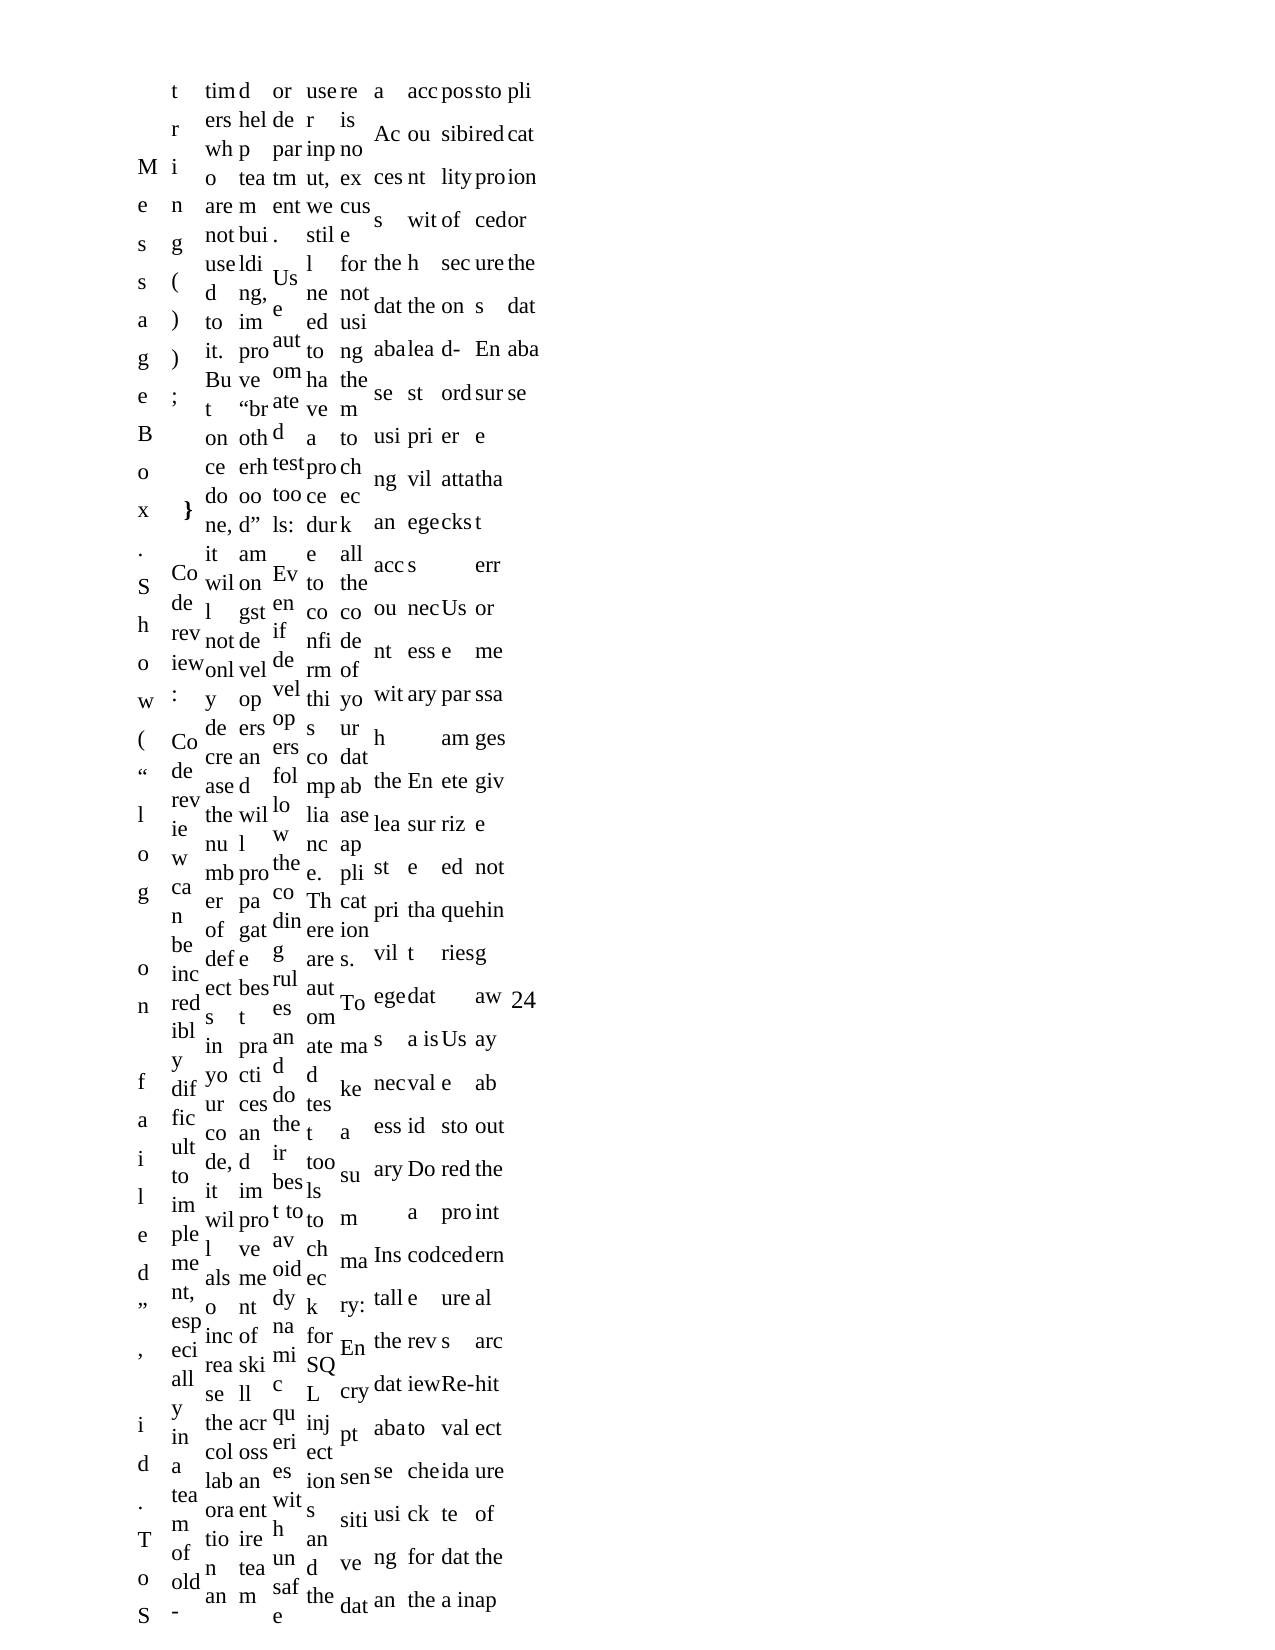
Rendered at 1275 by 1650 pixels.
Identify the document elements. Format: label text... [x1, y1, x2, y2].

text Even if developers follow the coding rules and do their best to avoid dynamic queries with unsafe user input, we still need to have a procedure to confirm this compliance. There are automated test tools to check for SQL injections and there is no excuse for not using them to check all the code of your database applications. [306, 77, 337, 1609]
text Code review can be incredibly difficult to implement, especially in a team of old-timers who are not used to it. But once done, it will not only decrease the number of defects in your code, it will also increase the collaboration and help team building, improve “brotherhood” amongst developers and will propagate best practices and improvement of skill across an entire team or department. [205, 77, 237, 1609]
text 24 [507, 985, 539, 1014]
text Code review can be incredibly difficult to implement, especially in a team of old-timers who are not used to it. But once done, it will not only decrease the number of defects in your code, it will also increase the collaboration and help team building, improve “brotherhood” amongst developers and will propagate best practices and improvement of skill across an entire team or department. [239, 77, 270, 1609]
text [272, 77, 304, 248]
text Even if developers follow the coding rules and do their best to avoid dynamic queries with unsafe user input, we still need to have a procedure to confirm this compliance. There are automated test tools to check for SQL injections and there is no excuse for not using them to check all the code of your database applications. [272, 559, 303, 1628]
text Code review can be incredibly difficult to implement, especially in a team of old-timers who are not used to it. But once done, it will not only decrease the number of defects in your code, it will also increase the collaboration and help team building, improve “brotherhood” amongst developers and will propagate best practices and improvement of skill across an entire team or department. [171, 728, 203, 1623]
text Use automated test tools: [272, 264, 306, 537]
text Even if developers follow the coding rules and do their best to avoid dynamic queries with unsafe user input, we still need to have a procedure to confirm this compliance. There are automated test tools to check for SQL injections and there is no excuse for not using them to check all the code of your database applications. [340, 77, 371, 972]
text To make a summary: Encrypt sensitive data Access the database using an account with the least privileges necessary Install the database using an account with the least privileges necessary Ensure that data is valid Do a code review to check for the possibility of second-order attacks Use parameterized queries Use stored procedures Re-validate data in stored procedures Ensure that error messages give nothing away about the internal architecture of the application or the database [340, 77, 539, 1619]
text Code review: [171, 559, 205, 706]
